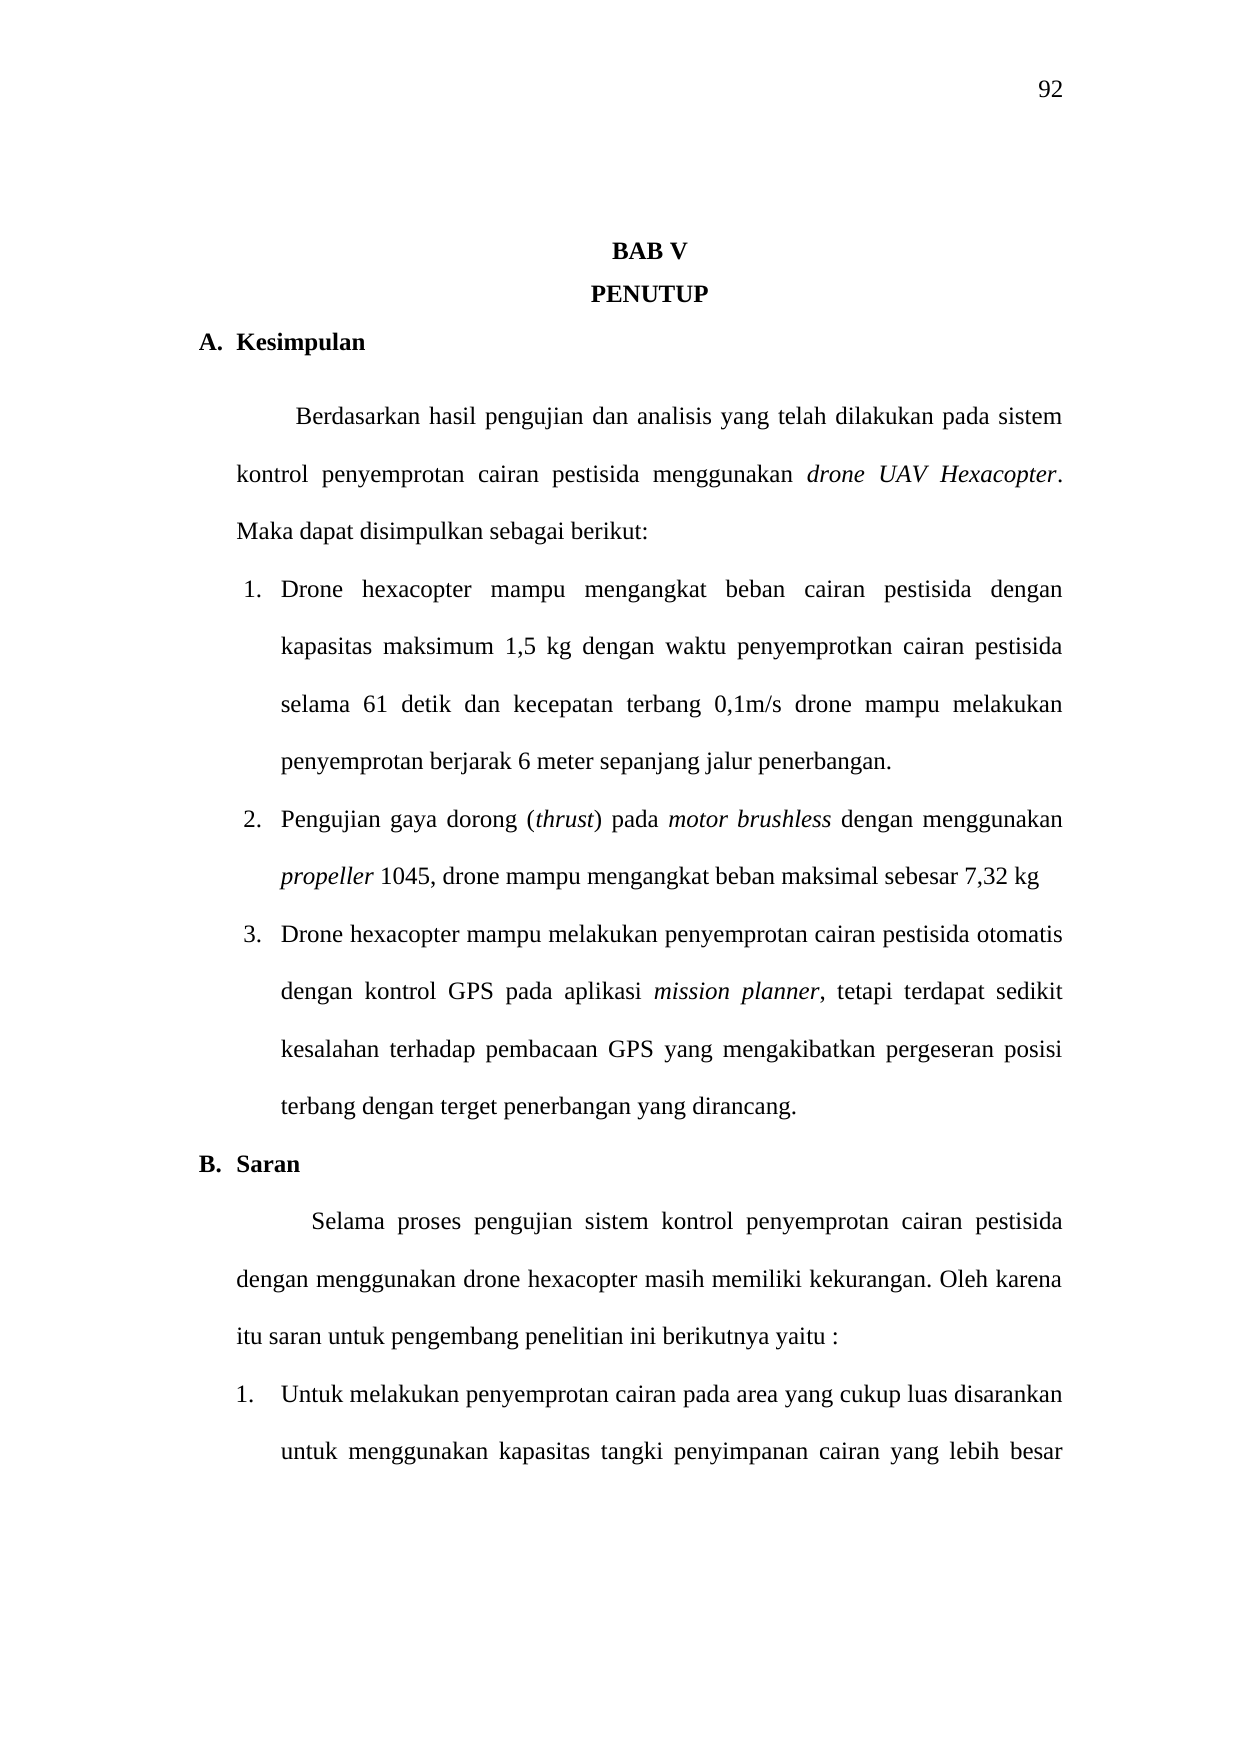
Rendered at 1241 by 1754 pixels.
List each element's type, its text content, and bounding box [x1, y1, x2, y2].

list Selama proses pengujian sistem kontrol penyemprotan cairan pestisida dengan menggunakan drone hexacopter masih memiliki kekurangan. Oleh karena itu saran untuk pengembang penelitian ini berikutnya yaitu : [236, 1206, 1063, 1350]
text Berdasarkan hasil pengujian dan analisis yang telah dilakukan pada sistem kontrol penyemprotan cairan pestisida menggunakan drone UAV Hexacopter. Maka dapat disimpulkan sebagai berikut: [236, 401, 1063, 545]
list Kesimpulan [199, 327, 1063, 356]
subtitle BAB V [236, 236, 1063, 265]
list Pengujian gaya dorong (thrust) pada motor brushless dengan menggunakan propeller 1045, drone mampu mengangkat beban maksimal sebesar 7,32 kg [243, 804, 1063, 890]
list Saran [199, 1149, 1063, 1177]
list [235, 1379, 1063, 1465]
list Drone hexacopter mampu melakukan penyemprotan cairan pestisida otomatis dengan kontrol GPS pada aplikasi mission planner, tetapi terdapat sedikit kesalahan terhadap pembacaan GPS yang mengakibatkan pergeseran posisi terbang dengan terget penerbangan yang dirancang. [243, 919, 1063, 1120]
text PENUTUP [236, 279, 1063, 308]
list Drone hexacopter mampu mengangkat beban cairan pestisida dengan kapasitas maksimum 1,5 kg dengan waktu penyemprotkan cairan pestisida selama 61 detik dan kecepatan terbang 0,1m/s drone mampu melakukan penyemprotan berjarak 6 meter sepanjang jalur penerbangan. [243, 574, 1063, 775]
